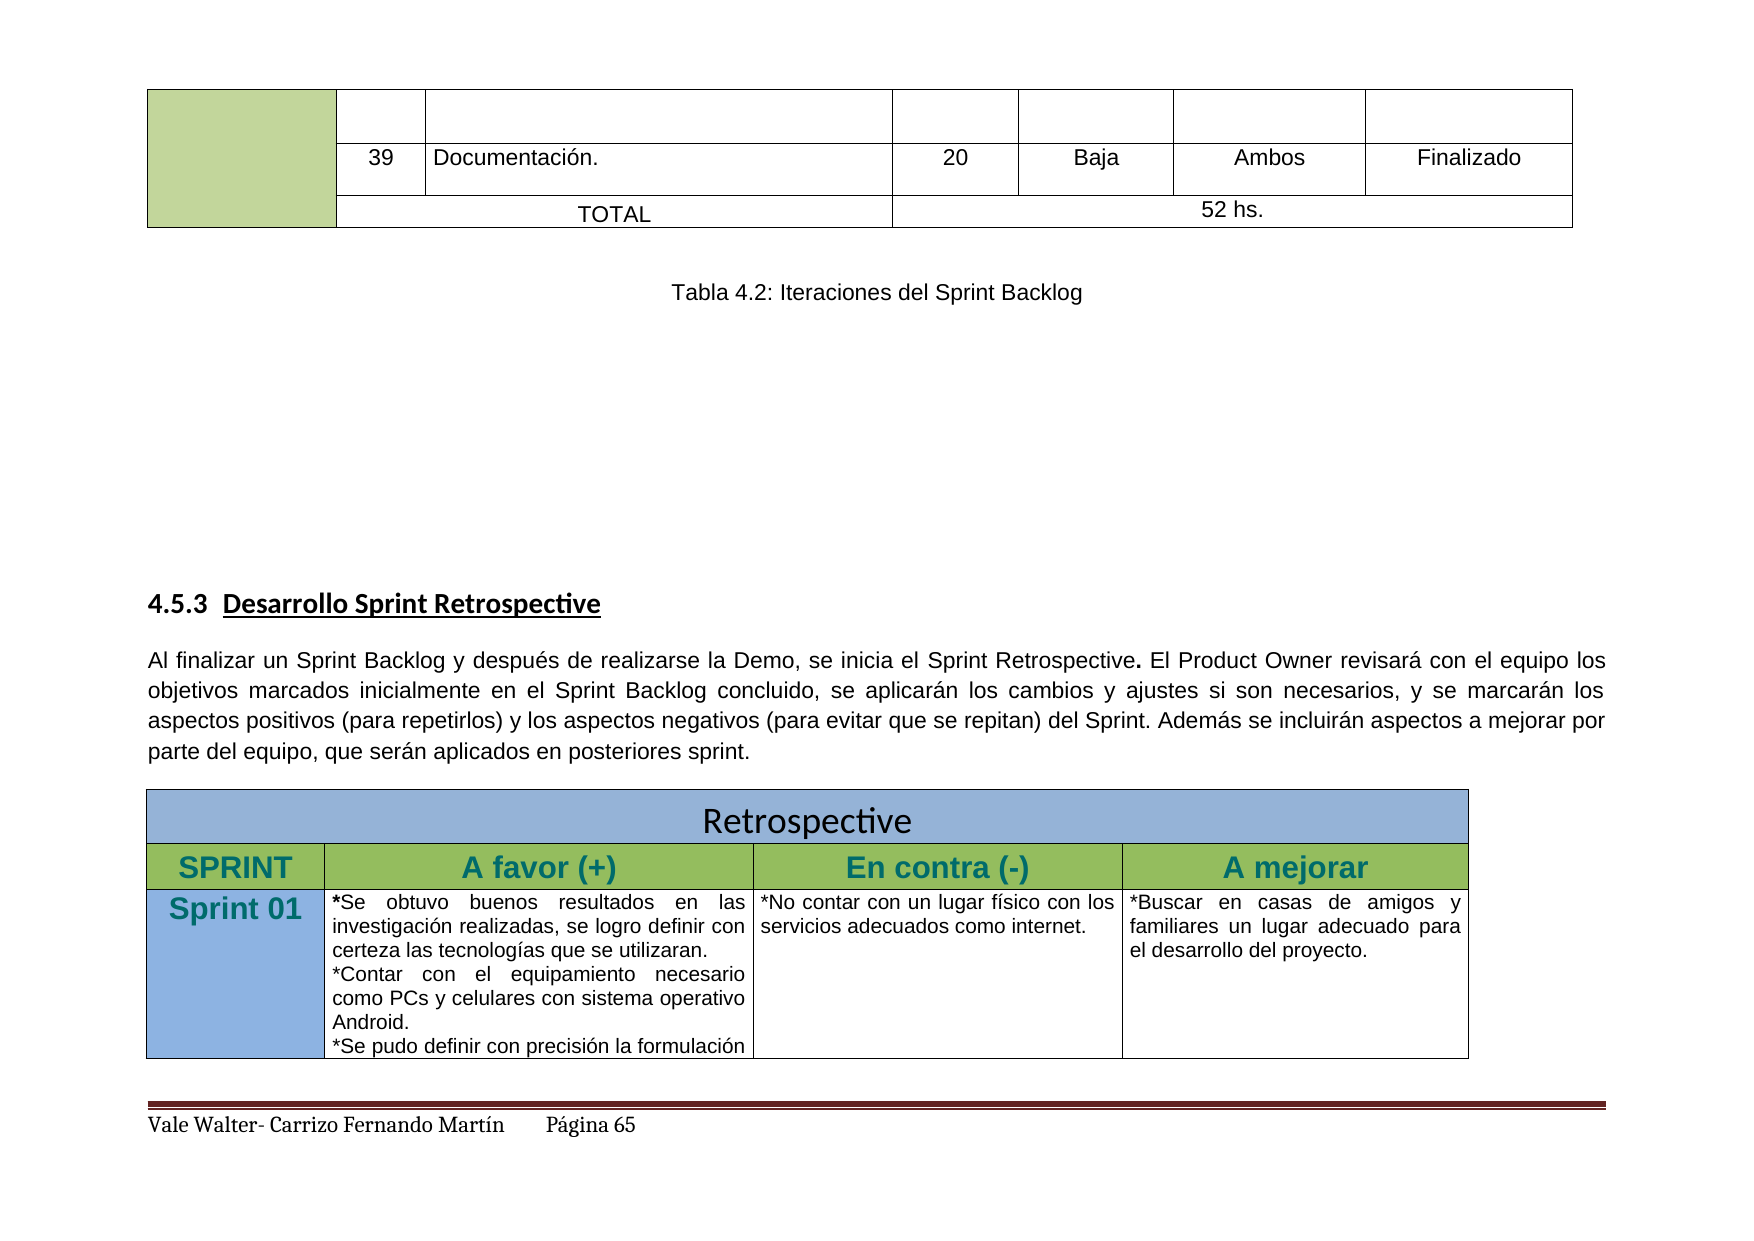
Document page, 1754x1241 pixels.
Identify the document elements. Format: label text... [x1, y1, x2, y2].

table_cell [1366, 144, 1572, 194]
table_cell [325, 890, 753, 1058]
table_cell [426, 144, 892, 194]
text Al finalizar un Sprint Backlog y después de realizarse la Demo, se inicia el Sprint Retrospective. El Product Owner revisará con el equipo los objetivos marcados inicialmente en el Sprint Backlog concluido, se aplicarán los cambios y ajustes si son necesarios, y se marcarán los aspectos positivos (para repetirlos) y los aspectos negativos (para evitar que se repitan) del Sprint. Además se incluirán aspectos a mejorar por parte del equipo, que serán aplicados en posteriores sprint. [148, 647, 1606, 764]
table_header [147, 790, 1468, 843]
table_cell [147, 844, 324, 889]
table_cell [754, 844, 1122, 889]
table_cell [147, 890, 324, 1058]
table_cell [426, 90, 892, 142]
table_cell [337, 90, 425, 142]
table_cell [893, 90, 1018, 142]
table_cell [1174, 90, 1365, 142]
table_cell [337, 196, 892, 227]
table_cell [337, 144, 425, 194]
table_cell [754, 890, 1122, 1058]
list Desarrollo Sprint Retrospective [148, 585, 1606, 621]
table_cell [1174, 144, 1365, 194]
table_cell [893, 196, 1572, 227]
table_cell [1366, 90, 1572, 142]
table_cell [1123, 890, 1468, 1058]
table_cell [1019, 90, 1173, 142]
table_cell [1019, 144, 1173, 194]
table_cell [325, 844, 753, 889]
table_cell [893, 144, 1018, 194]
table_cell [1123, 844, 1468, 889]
text Tabla 4.2: Iteraciones del Sprint Backlog [148, 279, 1606, 305]
